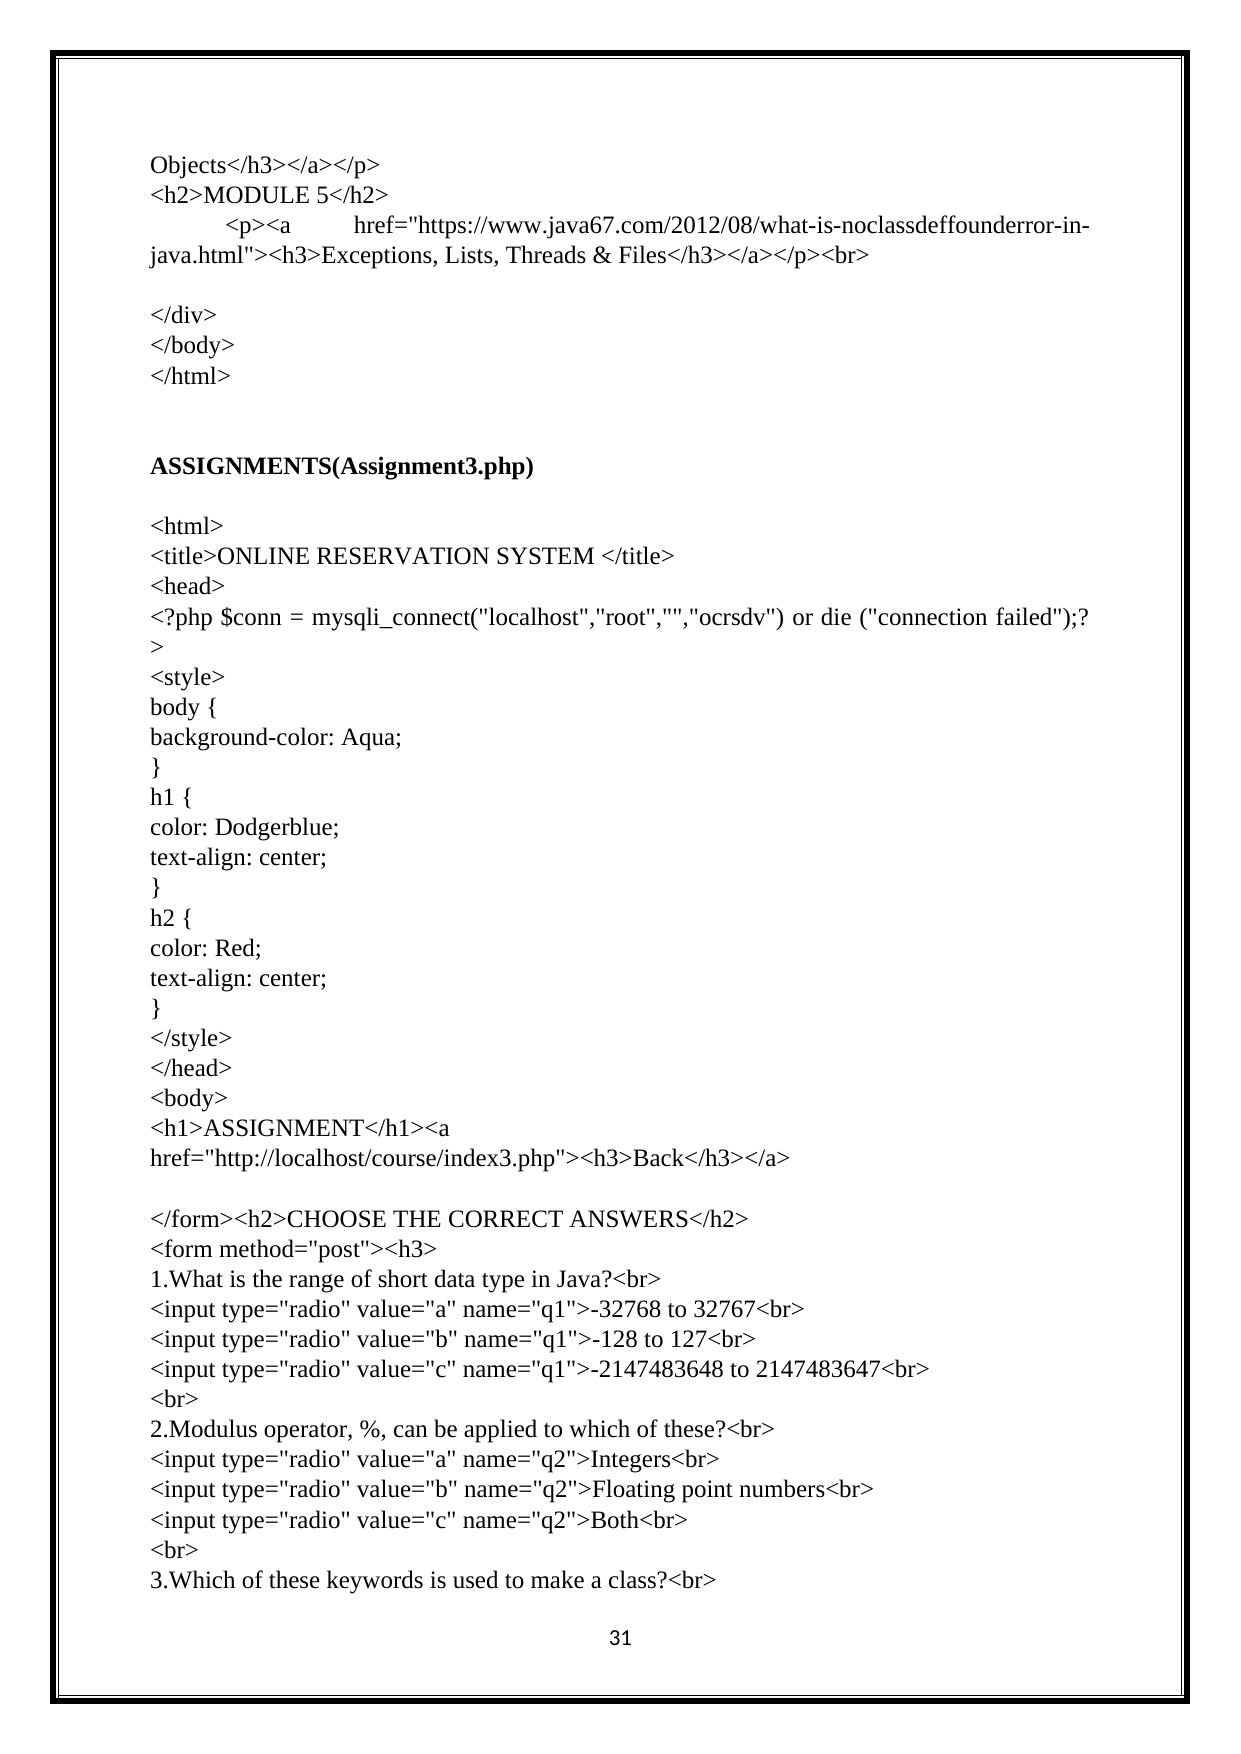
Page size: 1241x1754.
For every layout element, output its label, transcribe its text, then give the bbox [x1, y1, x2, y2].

text color: Dodgerblue; [150, 812, 1090, 841]
text background-color: Aqua; [150, 722, 1090, 751]
text h2 { [150, 903, 1090, 931]
text body { [150, 692, 1090, 721]
text </body> [150, 331, 1090, 359]
text <br> [150, 1384, 1090, 1413]
text <input type="radio" value="b" name="q1">-128 to 127<br> [150, 1324, 1090, 1353]
text } [150, 872, 1090, 901]
text <style> [150, 662, 1090, 691]
text } [150, 993, 1090, 1022]
text <form method="post"><h3> [150, 1234, 1090, 1262]
text 3.Which of these keywords is used to make a class?<br> [150, 1565, 1090, 1594]
text h1 { [150, 782, 1090, 811]
text <body> [150, 1083, 1090, 1112]
text color: Red; [150, 933, 1090, 961]
text <?php $conn = mysqli_connect("localhost","root","","ocrsdv") or die ("connection failed");?> [150, 602, 1090, 660]
text } [150, 752, 1090, 781]
text ASSIGNMENTS(Assignment3.php) [150, 451, 1090, 480]
text <head> [150, 571, 1090, 600]
text </style> [150, 1023, 1090, 1052]
text <input type="radio" value="a" name="q2">Integers<br> [150, 1444, 1090, 1473]
text </form><h2>CHOOSE THE CORRECT ANSWERS</h2> [150, 1204, 1090, 1232]
text text-align: center; [150, 842, 1090, 871]
text <input type="radio" value="c" name="q1">-2147483648 to 2147483647<br> [150, 1354, 1090, 1383]
text 2.Modulus operator, %, can be applied to which of these?<br> [150, 1414, 1090, 1443]
text text-align: center; [150, 963, 1090, 992]
text <title>ONLINE RESERVATION SYSTEM </title> [150, 541, 1090, 570]
text <input type="radio" value="a" name="q1">-32768 to 32767<br> [150, 1294, 1090, 1323]
text <input type="radio" value="b" name="q2">Floating point numbers<br> [150, 1474, 1090, 1503]
text <html> [150, 511, 1090, 540]
text <input type="radio" value="c" name="q2">Both<br> [150, 1505, 1090, 1533]
text </div> [150, 301, 1090, 329]
text </head> [150, 1053, 1090, 1082]
text </html> [150, 361, 1090, 389]
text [150, 150, 1090, 179]
text <p><a href="https://www.java67.com/2012/08/what-is-noclassdeffounderror-in-java.html"><h3>Exceptions, Lists, Threads & Files</h3></a></p><br> [150, 210, 1090, 269]
text <br> [150, 1535, 1090, 1563]
text 1.What is the range of short data type in Java?<br> [150, 1264, 1090, 1293]
text <h2>MODULE 5</h2> [150, 180, 1090, 209]
text <h1>ASSIGNMENT</h1><a href="http://localhost/course/index3.php"><h3>Back</h3></a> [150, 1113, 1090, 1172]
